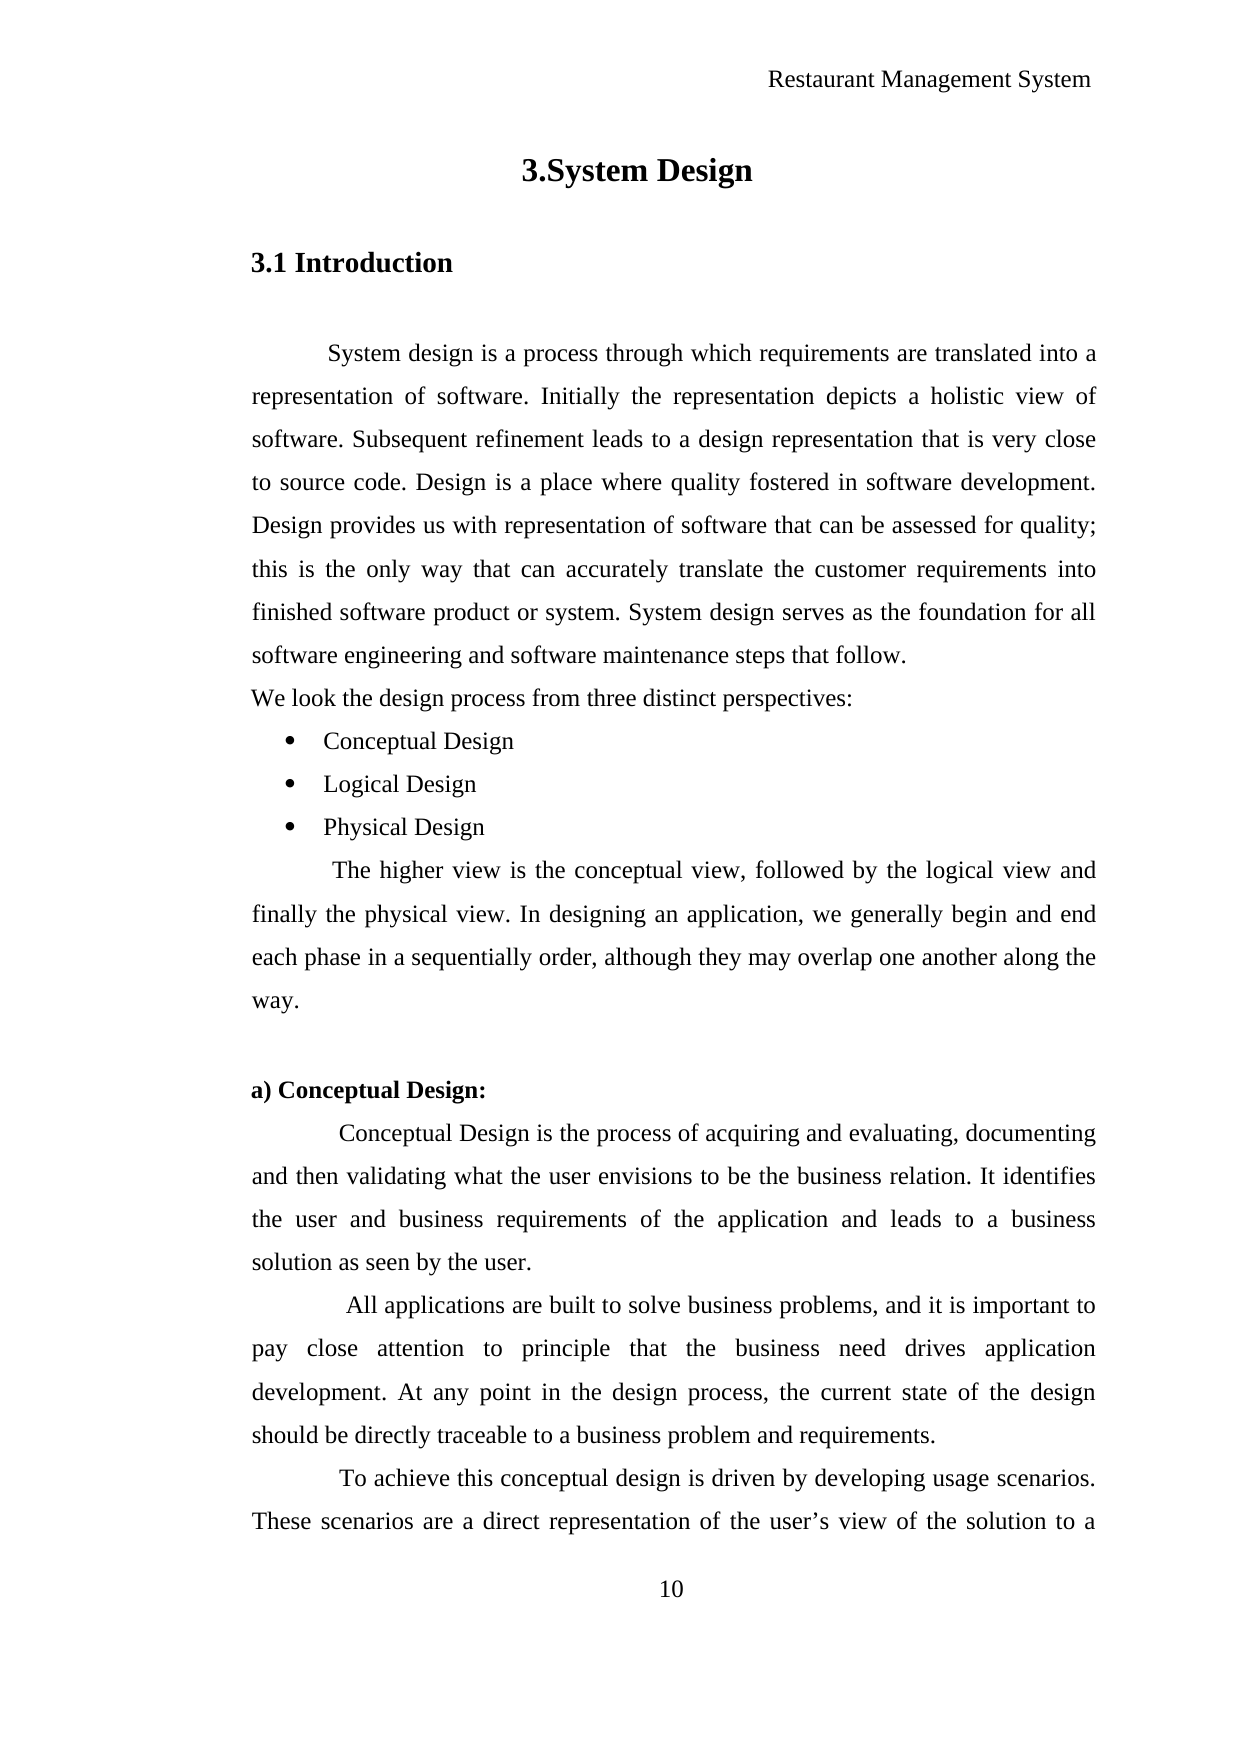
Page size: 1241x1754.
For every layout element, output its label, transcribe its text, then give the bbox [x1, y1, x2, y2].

text Conceptual Design is the process of acquiring and evaluating, documenting and then validating what the user envisions to be the business relation. It identifies the user and business requirements of the application and leads to a business solution as seen by the user. [251, 1118, 1097, 1276]
text 3.System Design [177, 150, 1097, 188]
list Logical Design [286, 769, 1097, 798]
text All applications are built to solve business problems, and it is important to pay close attention to principle that the business need drives application development. At any point in the design process, the current state of the design should be directly traceable to a business problem and requirements. [251, 1290, 1097, 1448]
text System design is a process through which requirements are translated into a representation of software. Initially the representation depicts a holistic view of software. Subsequent refinement leads to a design representation that is very close to source code. Design is a place where quality fostered in software development. Design provides us with representation of software that can be assessed for quality; this is the only way that can accurately translate the customer requirements into finished software product or system. System design serves as the foundation for all software engineering and software maintenance steps that follow. [251, 338, 1097, 669]
list Physical Design [286, 812, 1097, 841]
list Conceptual Design [286, 726, 1097, 755]
text We look the design process from three distinct perspectives: [251, 683, 1097, 712]
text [251, 1463, 1097, 1535]
text 3.1 Introduction [251, 245, 1097, 278]
text The higher view is the conceptual view, followed by the logical view and finally the physical view. In designing an application, we generally begin and end each phase in a sequentially order, although they may overlap one another along the way. [251, 856, 1097, 1014]
text a) Conceptual Design: [251, 1075, 1097, 1103]
